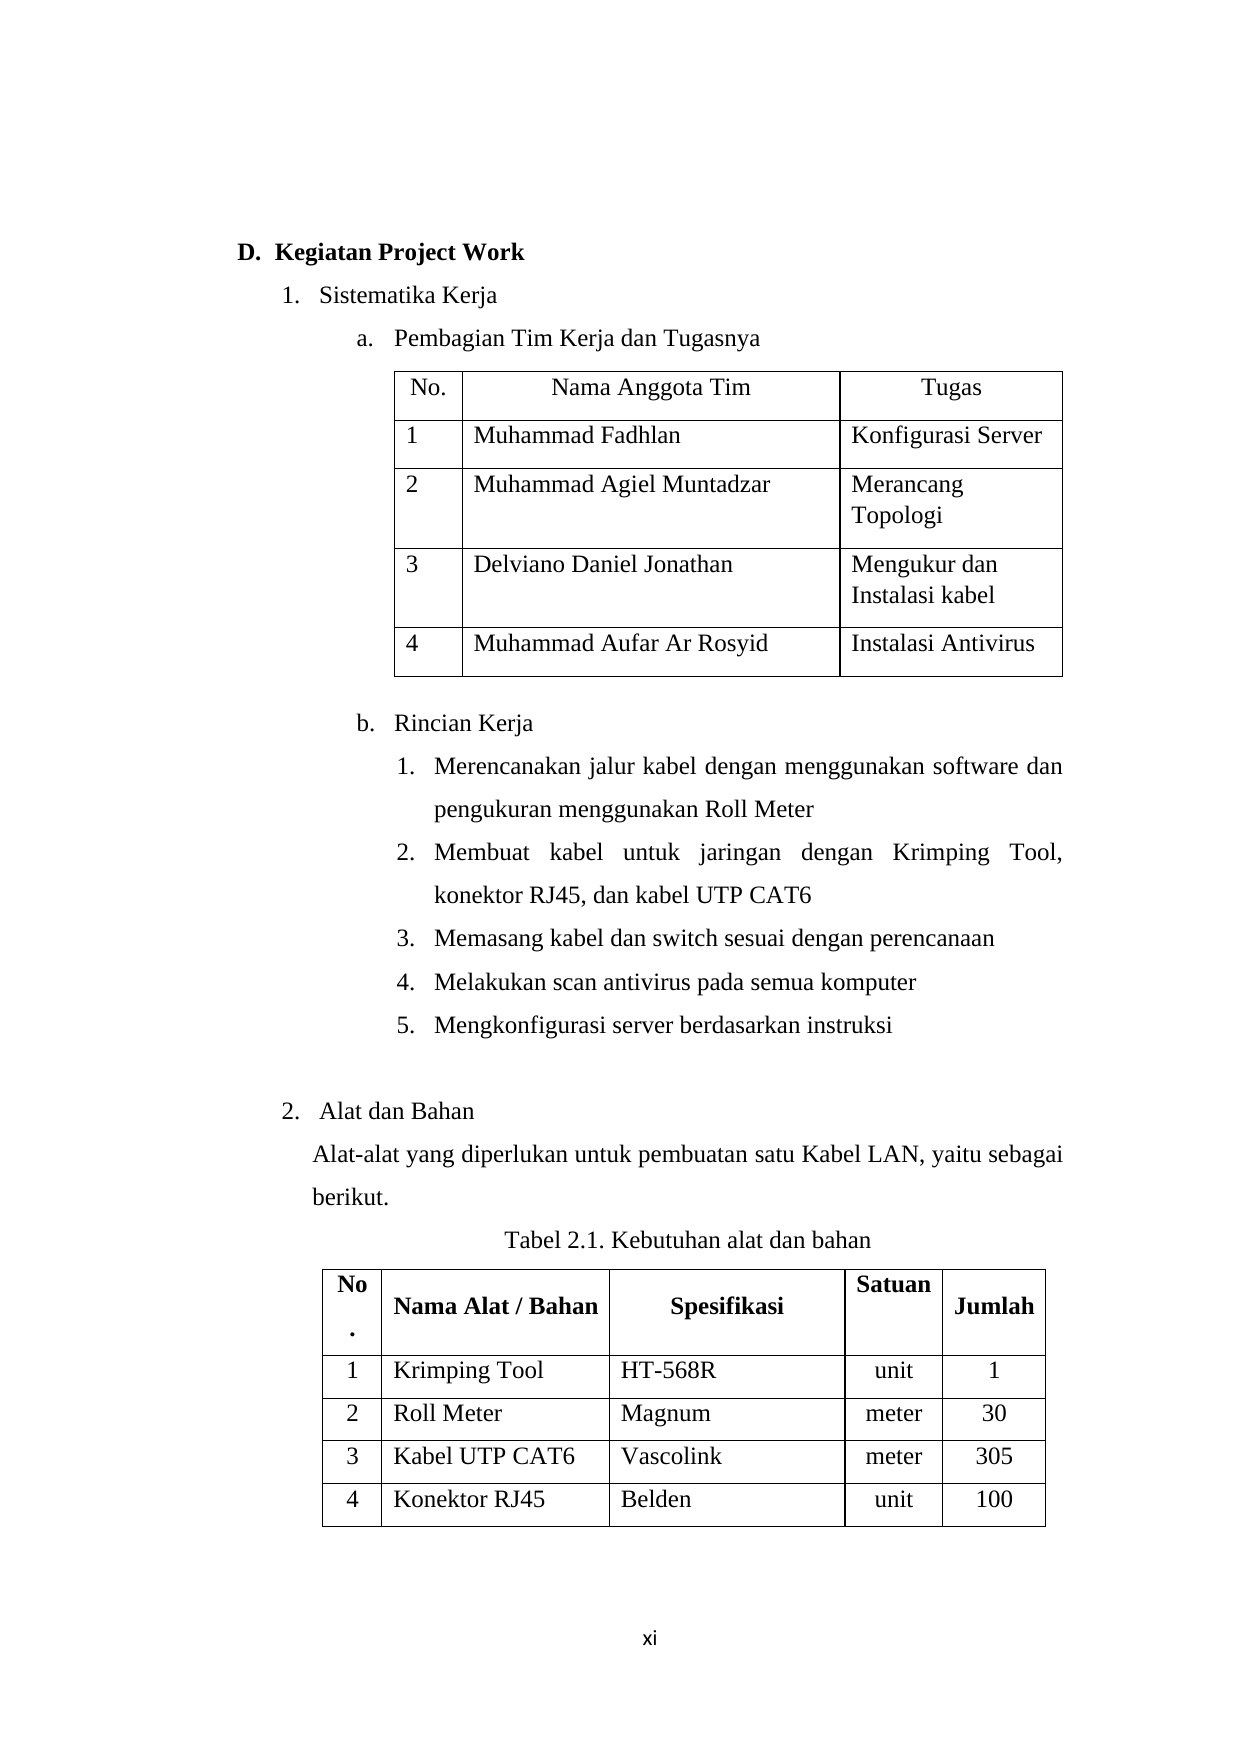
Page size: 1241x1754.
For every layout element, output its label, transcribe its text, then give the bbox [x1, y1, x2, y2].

table_cell Krimping Tool [382, 1356, 609, 1397]
table_header No. [395, 372, 462, 419]
table_cell 3 [323, 1441, 381, 1483]
table_header Satuan [846, 1270, 942, 1354]
table_cell HT-568R [610, 1356, 844, 1397]
table_cell Kabel UTP CAT6 [382, 1441, 609, 1483]
table_header Tugas [841, 372, 1062, 419]
list Melakukan scan antivirus pada semua komputer [396, 967, 1063, 995]
table_header Nama Alat / Bahan [382, 1270, 609, 1354]
list Alat dan Bahan [281, 1096, 1063, 1125]
table_cell meter [846, 1441, 942, 1483]
list Memasang kabel dan switch sesuai dengan perencanaan [396, 923, 1063, 952]
list Alat-alat yang diperlukan untuk pembuatan satu Kabel LAN, yaitu sebagai berikut. [312, 1139, 1063, 1211]
table_cell Muhammad Fadhlan [463, 421, 839, 468]
list Mengkonfigurasi server berdasarkan instruksi [396, 1010, 1063, 1038]
list Merencanakan jalur kabel dengan menggunakan software dan pengukuran menggunakan Roll Meter [396, 751, 1063, 823]
table_cell 305 [943, 1441, 1045, 1483]
table_cell Merancang Topologi [841, 469, 1062, 548]
list Sistematika Kerja [281, 280, 1063, 309]
table_cell Roll Meter [382, 1399, 609, 1440]
list Tabel 2.1. Kebutuhan alat dan bahan [312, 1225, 1063, 1254]
table_cell Magnum [610, 1399, 844, 1440]
table_cell 1 [943, 1356, 1045, 1397]
table_cell Delviano Daniel Jonathan [463, 549, 839, 627]
table_cell unit [846, 1484, 942, 1526]
table_cell unit [846, 1356, 942, 1397]
table_cell 2 [395, 469, 462, 548]
table_cell Instalasi Antivirus [841, 628, 1062, 676]
table_cell 1 [323, 1356, 381, 1397]
list Pembagian Tim Kerja dan Tugasnya [356, 323, 1063, 352]
table_cell 4 [323, 1484, 381, 1526]
table_cell 2 [323, 1399, 381, 1440]
table_cell Mengukur dan Instalasi kabel [841, 549, 1062, 627]
list Rincian Kerja [356, 708, 1063, 737]
table_cell Konektor RJ45 [382, 1484, 609, 1526]
table_cell Vascolink [610, 1441, 844, 1483]
table_header No. [323, 1270, 381, 1354]
table_cell 4 [395, 628, 462, 676]
table_cell Konfigurasi Server [841, 421, 1062, 468]
table_cell Muhammad Aufar Ar Rosyid [463, 628, 839, 676]
table_cell 30 [943, 1399, 1045, 1440]
table_header Spesifikasi [610, 1270, 844, 1354]
table_cell meter [846, 1399, 942, 1440]
table_header Nama Anggota Tim [463, 372, 839, 419]
list Membuat kabel untuk jaringan dengan Krimping Tool, konektor RJ45, dan kabel UTP CAT6 [396, 837, 1063, 909]
table_cell Muhammad Agiel Muntadzar [463, 469, 839, 548]
table_cell 100 [943, 1484, 1045, 1526]
subtitle Kegiatan Project Work [237, 237, 1063, 266]
table_cell Belden [610, 1484, 844, 1526]
table_cell 1 [395, 421, 462, 468]
table_cell 3 [395, 549, 462, 627]
table_header Jumlah [943, 1270, 1045, 1354]
